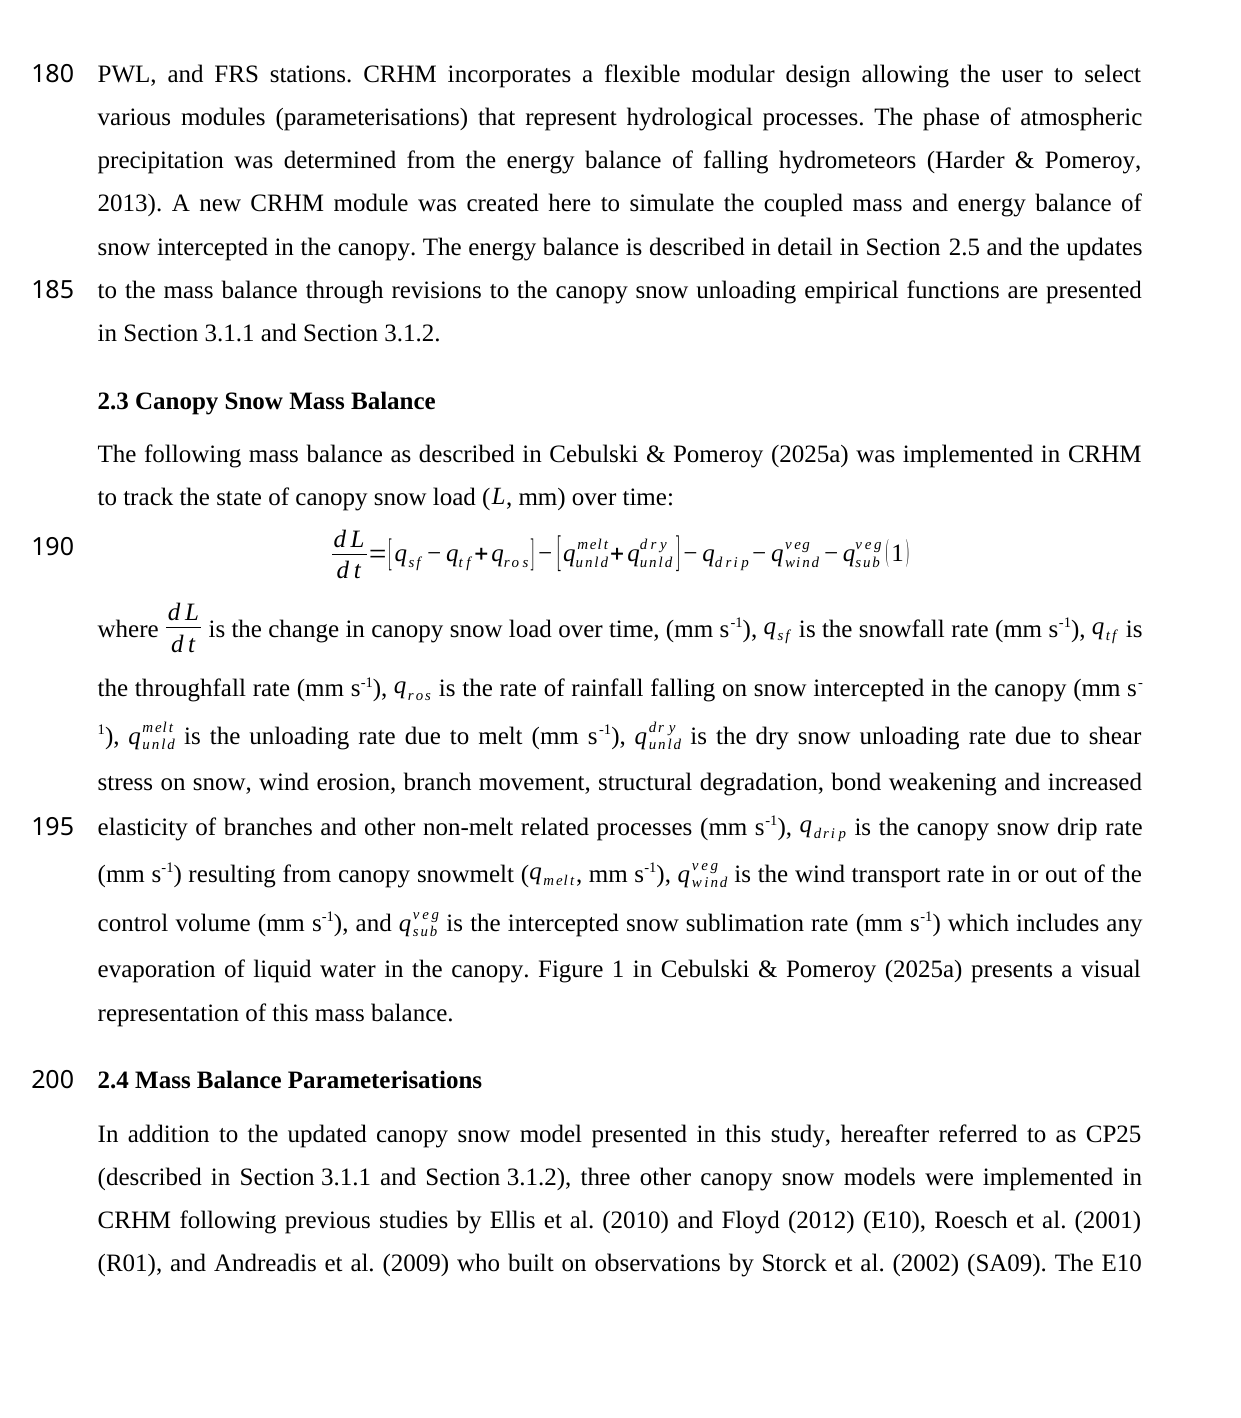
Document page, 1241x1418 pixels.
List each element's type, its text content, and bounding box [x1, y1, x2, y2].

subtitle 2.3 Canopy Snow Mass Balance [97, 386, 1143, 414]
text The following mass balance as described in Cebulski & Pomeroy (2025a) was implemented in CRHM to track the state of canopy snow load (, mm) over time: [97, 439, 1143, 511]
subtitle 2.4 Mass Balance Parameterisations [97, 1066, 1143, 1094]
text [97, 59, 1143, 347]
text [97, 1119, 1143, 1277]
text where is the change in canopy snow load over time, (mm s-1), is the snowfall rate (mm s-1), is the throughfall rate (mm s-1), is the rate of rainfall falling on snow intercepted in the canopy (mm s-1), is the unloading rate due to melt (mm s-1), is the dry snow unloading rate due to shear stress on snow, wind erosion, branch movement, structural degradation, bond weakening and increased elasticity of branches and other non-melt related processes (mm s-1), is the canopy snow drip rate (mm s-1) resulting from canopy snowmelt (, mm s-1), is the wind transport rate in or out of the control volume (mm s-1), and is the intercepted snow sublimation rate (mm s-1) which includes any evaporation of liquid water in the canopy. Figure 1 in Cebulski & Pomeroy (2025a) presents a visual representation of this mass balance. [97, 599, 1143, 1026]
